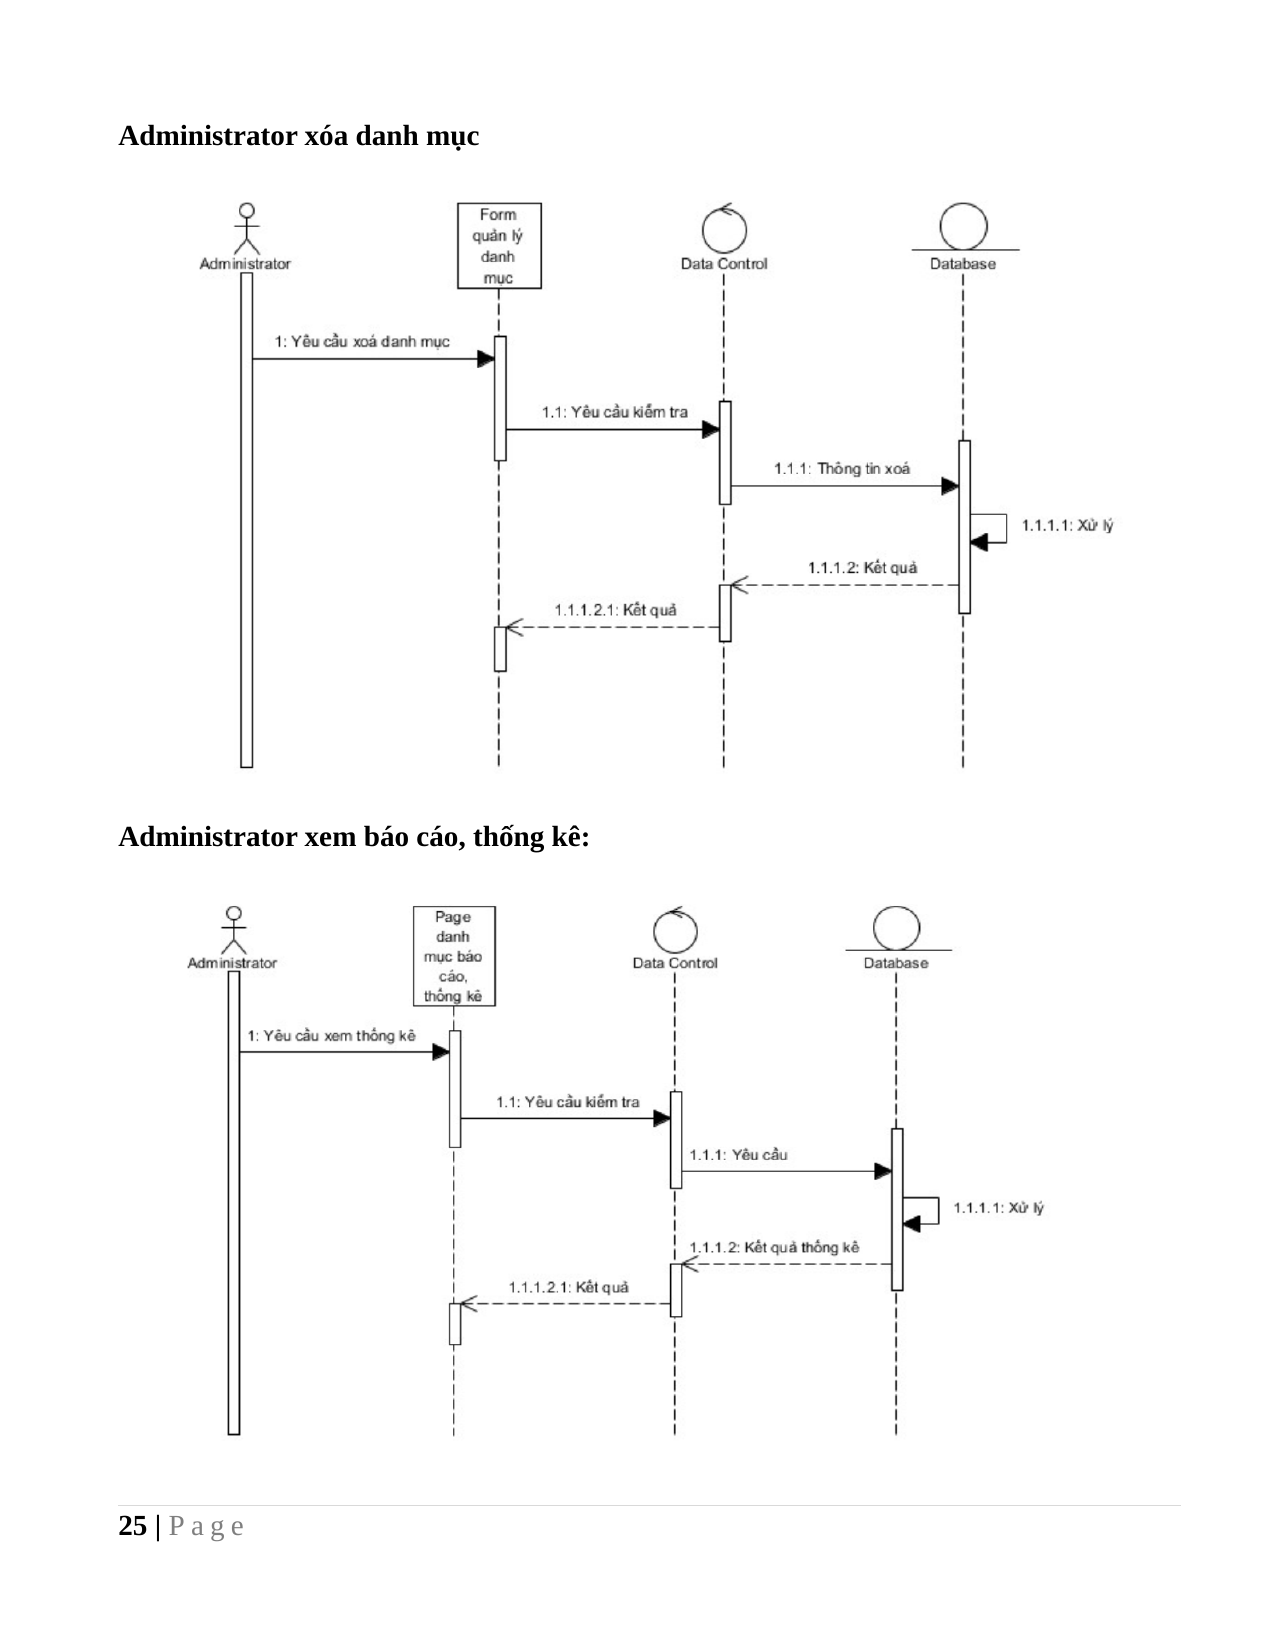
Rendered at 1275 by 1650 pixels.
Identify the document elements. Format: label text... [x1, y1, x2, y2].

picture [118, 197, 1181, 774]
picture [118, 898, 1053, 1445]
text Administrator xóa danh mục [118, 118, 1181, 152]
text Administrator xem báo cáo, thống kê: [118, 819, 1181, 853]
